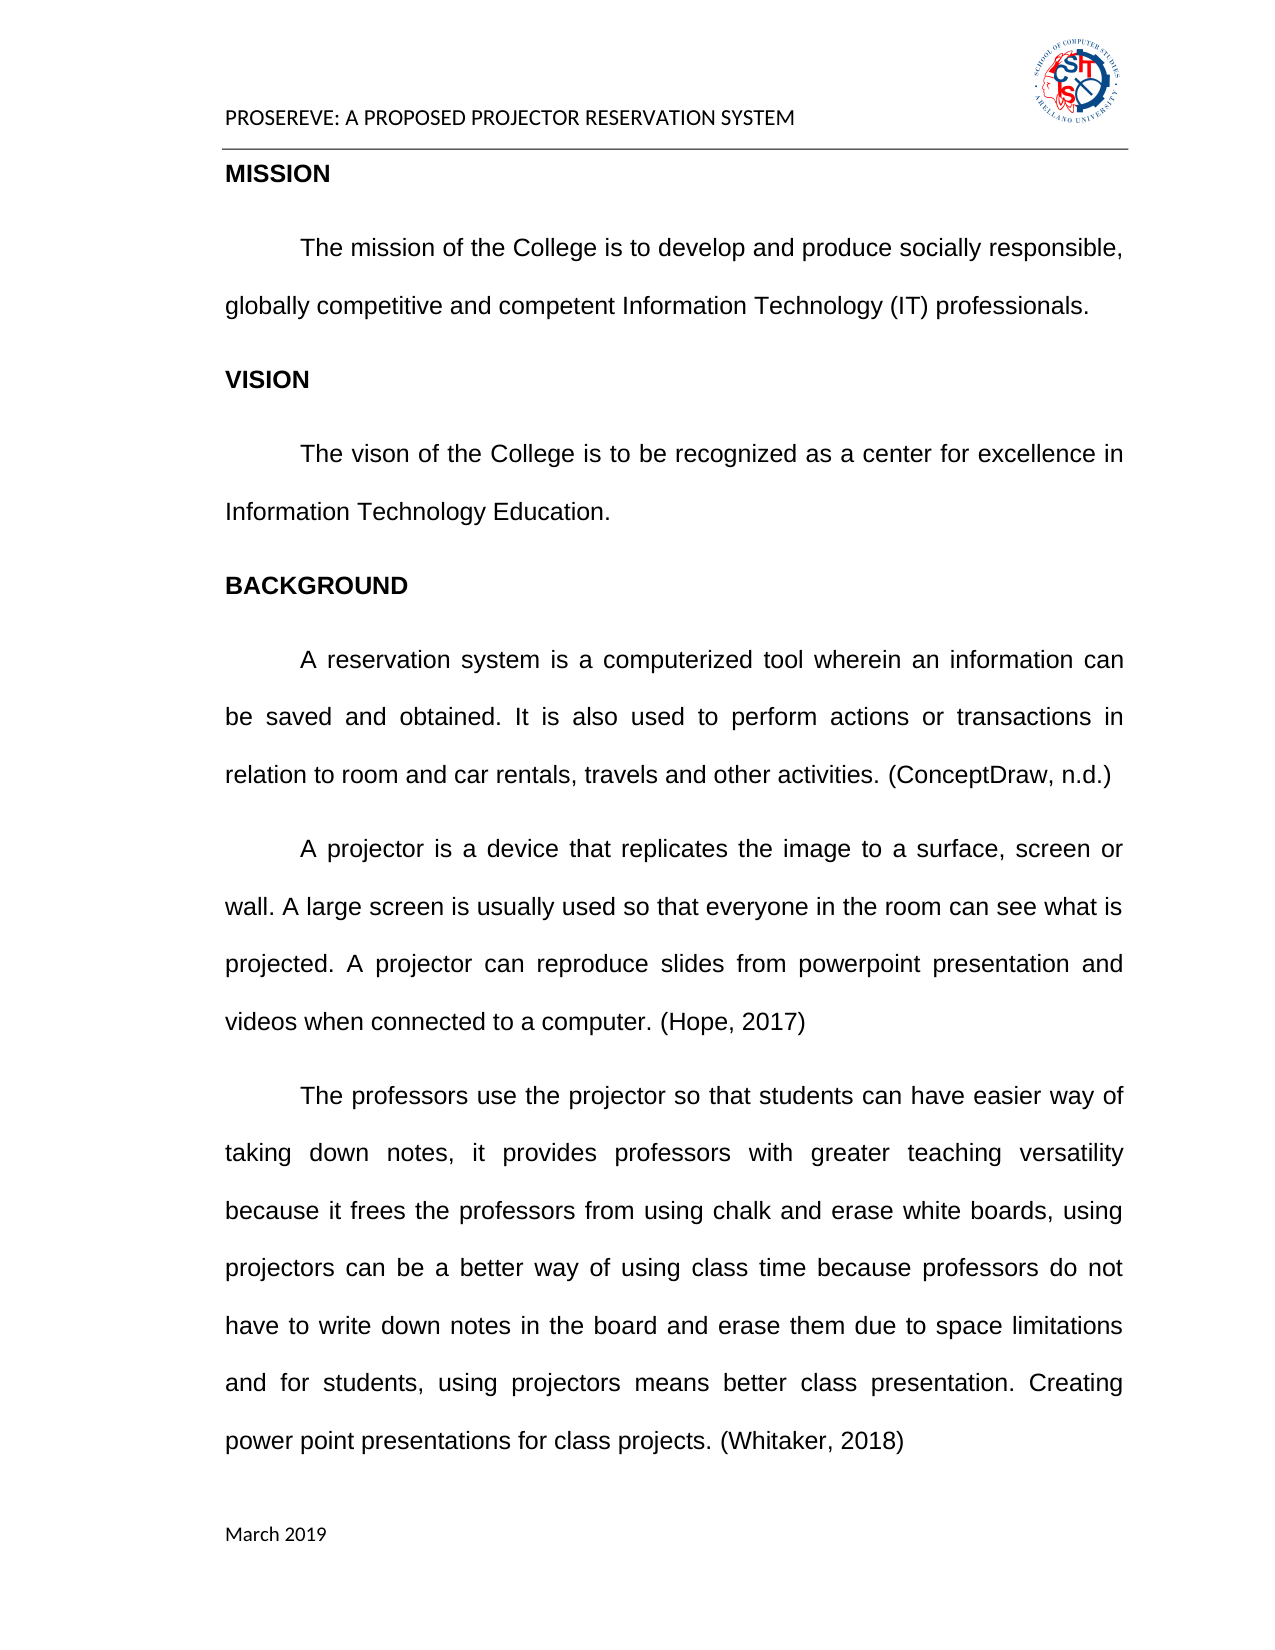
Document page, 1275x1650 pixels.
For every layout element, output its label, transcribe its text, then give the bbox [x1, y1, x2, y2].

text VISION [225, 365, 1125, 394]
text A projector is a device that replicates the image to a surface, screen or wall. A large screen is usually used so that everyone in the room can see what is projected. A projector can reproduce slides from powerpoint presentation and videos when connected to a computer. [225, 834, 1125, 1035]
text MISSION [225, 159, 1125, 188]
text BACKGROUND [225, 571, 1125, 599]
text The vison of the College is to be recognized as a center for excellence in Information Technology Education. [225, 439, 1125, 525]
picture [1027, 33, 1123, 130]
text The mission of the College is to develop and produce socially responsible, globally competitive and competent Information Technology (IT) professionals. [225, 233, 1125, 319]
text A reservation system is a computerized tool wherein an information can be saved and obtained. It is also used to perform actions or transactions in relation to room and car rentals, travels and other activities. [225, 645, 1125, 789]
text The professors use the projector so that students can have easier way of taking down notes, it provides professors with greater teaching versatility because it frees the professors from using chalk and erase white boards, using projectors can be a better way of using class time because professors do not have to write down notes in the board and erase them due to space limitations and for students, using projectors means better class presentation. Creating power point presentations for class projects. [225, 1081, 1125, 1454]
